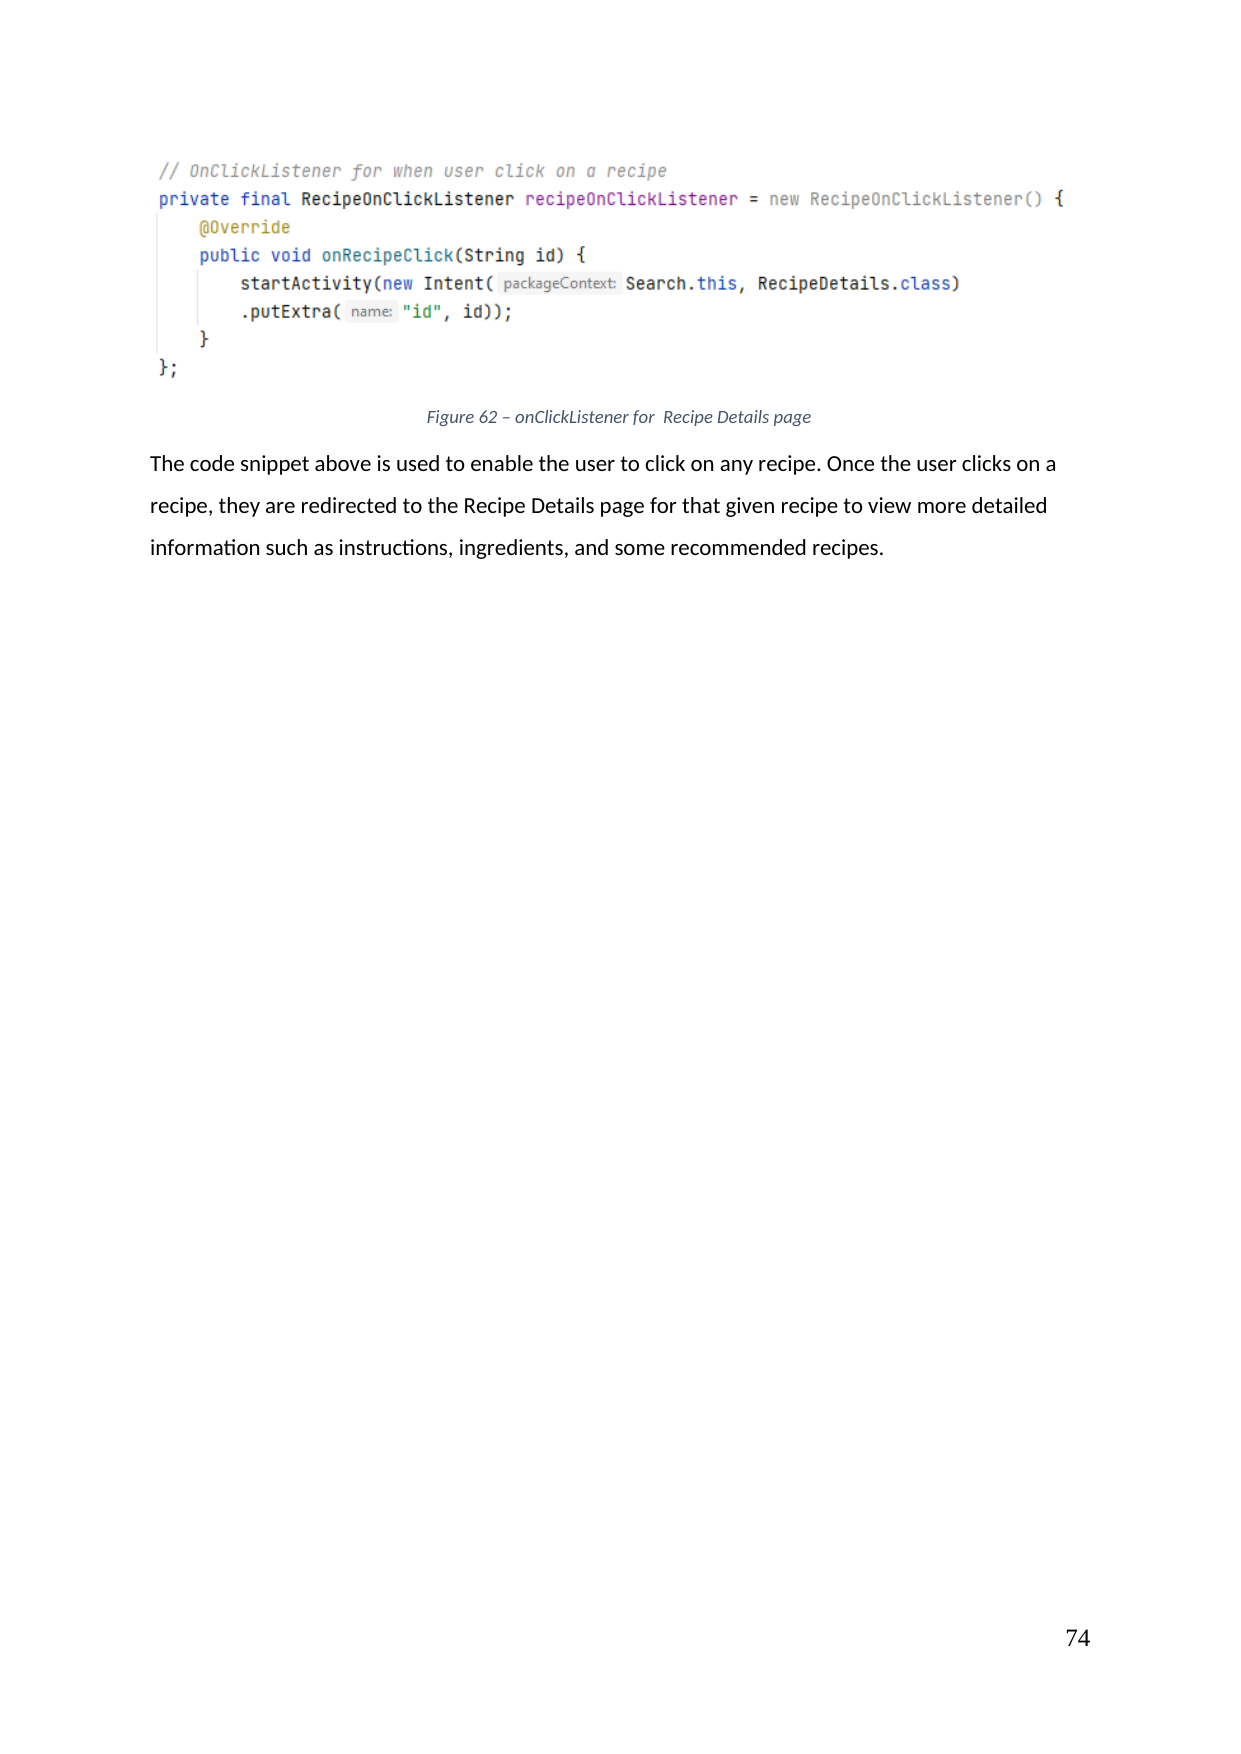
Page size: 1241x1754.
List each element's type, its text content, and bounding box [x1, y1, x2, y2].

picture [150, 150, 1091, 387]
text The code snippet above is used to enable the user to click on any recipe. Once the user clicks on a recipe, they are redirected to the Recipe Details page for that given recipe to view more detailed information such as instructions, ingredients, and some recommended recipes. [150, 449, 1090, 561]
text Figure 62 – onClickListener for Recipe Details page [150, 405, 1090, 428]
